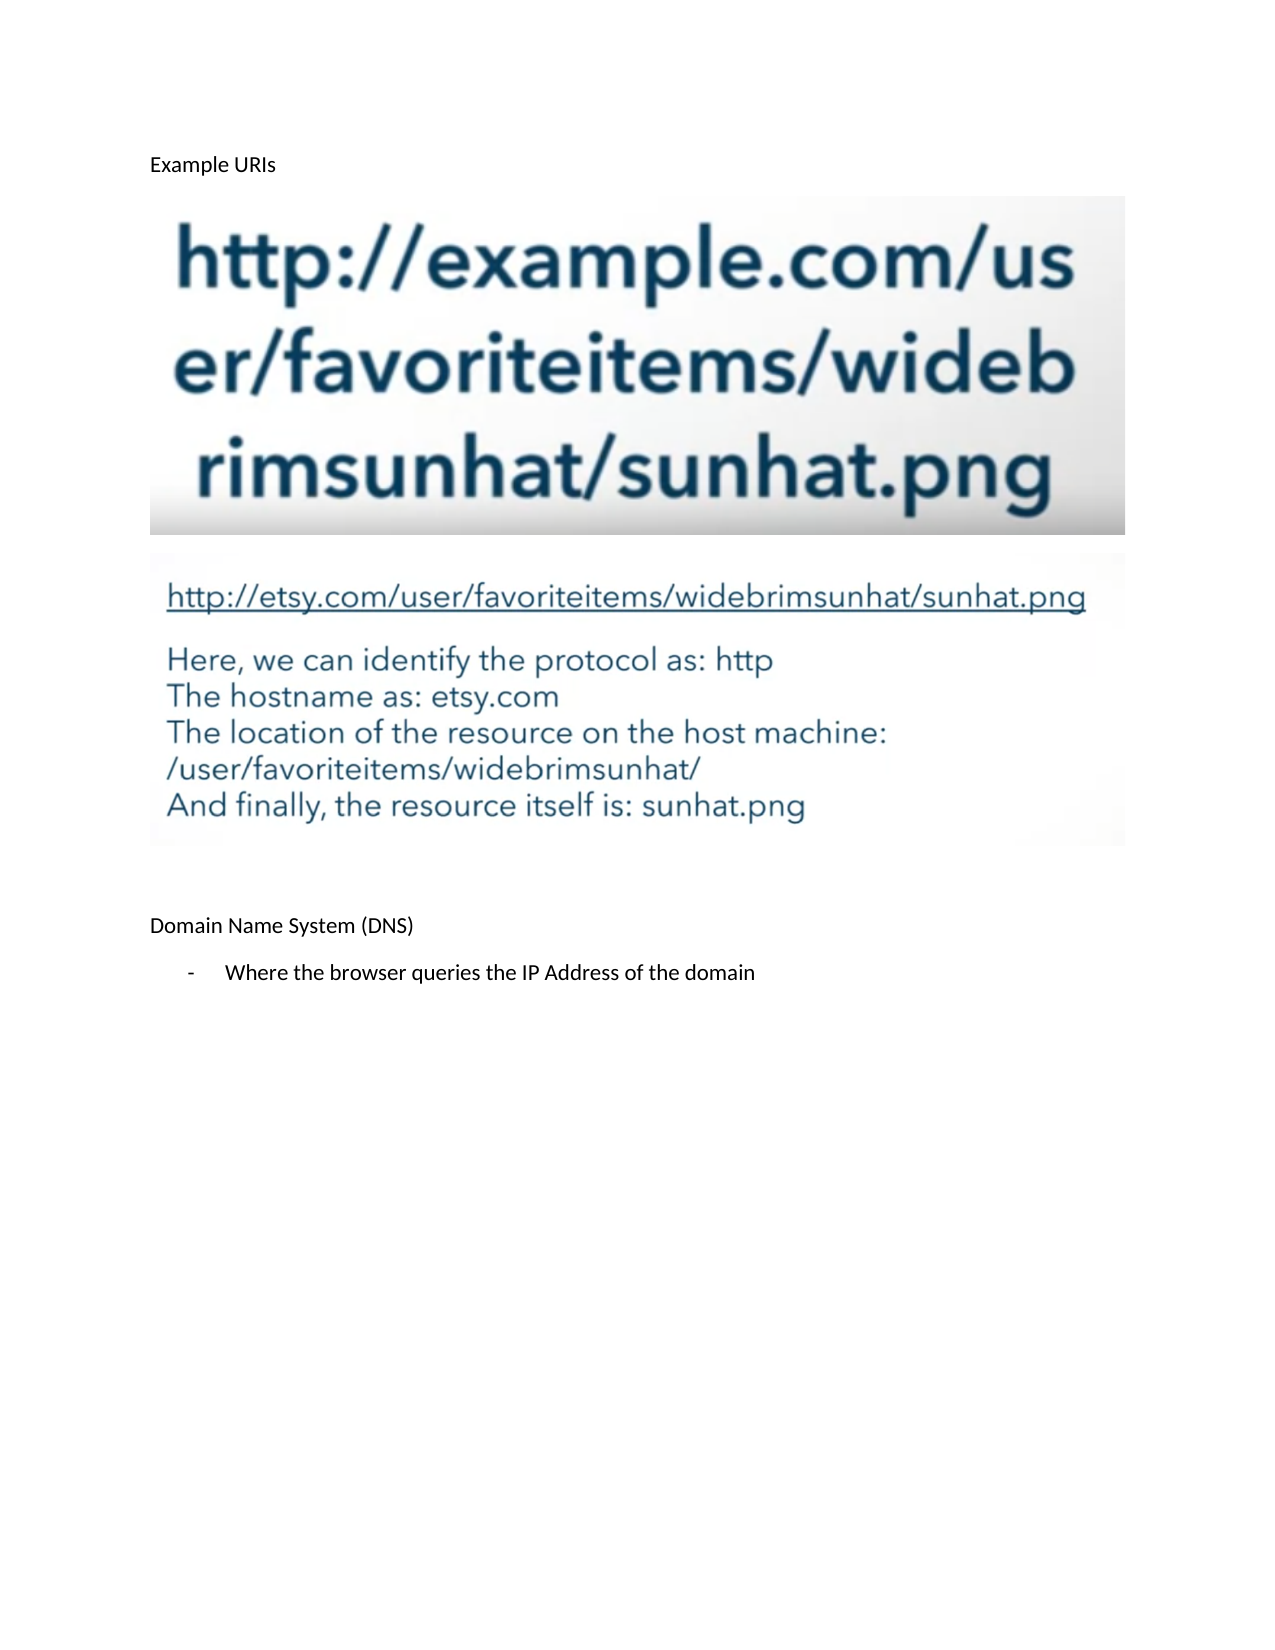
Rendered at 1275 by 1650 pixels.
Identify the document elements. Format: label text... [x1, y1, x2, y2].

picture [150, 196, 1125, 535]
text Domain Name System (DNS) [150, 912, 1125, 940]
list Where the browser queries the IP Address of the domain [187, 958, 1125, 987]
picture [150, 553, 1125, 846]
text Example URIs [150, 150, 1125, 178]
